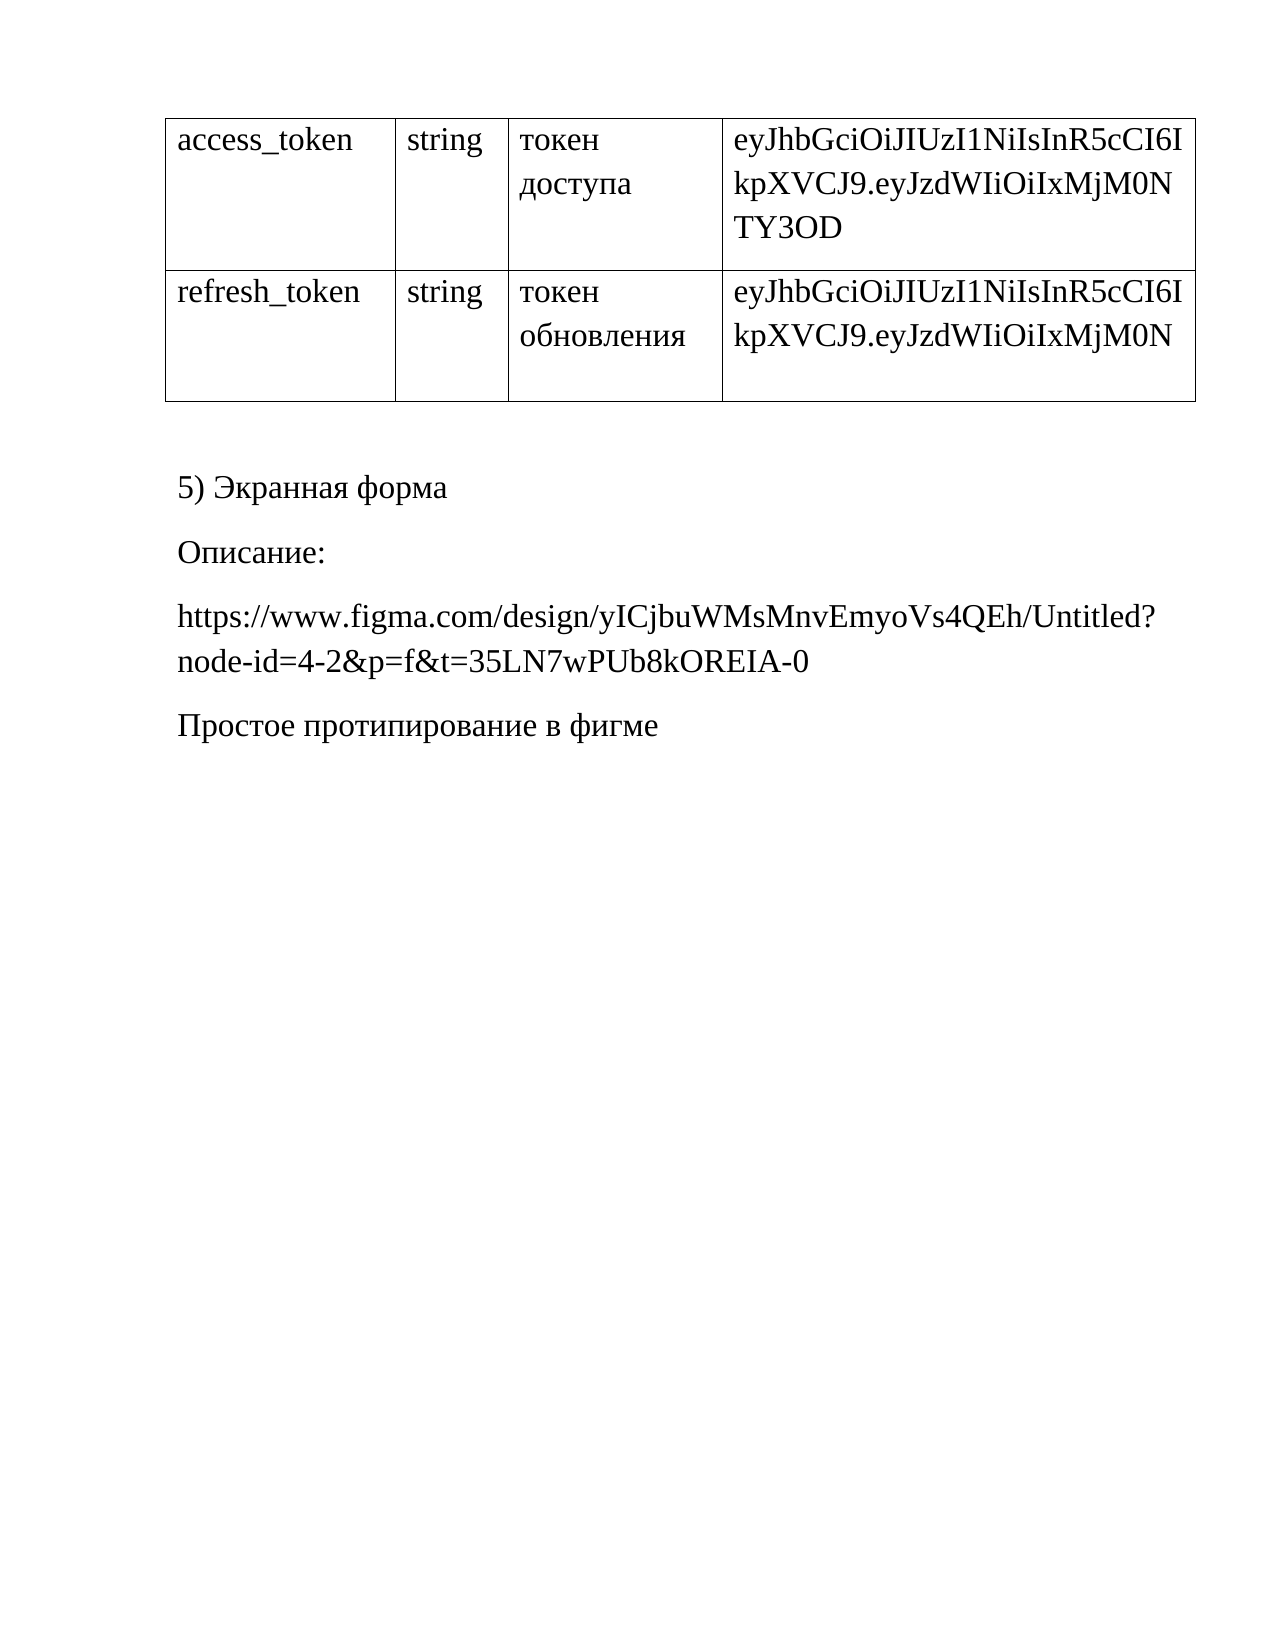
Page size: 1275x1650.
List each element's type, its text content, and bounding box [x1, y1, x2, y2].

table_cell токен обновления [509, 271, 722, 401]
text Простое протипирование в фигме [177, 706, 1186, 744]
table_cell refresh_token [166, 271, 395, 401]
table_cell string [396, 119, 508, 270]
text Описание: [177, 532, 1186, 570]
table_cell string [396, 271, 508, 401]
text 5) Экранная форма [177, 467, 1186, 505]
table_cell eyJhbGciOiJIUzI1NiIsInR5cCI6IkpXVCJ9.eyJzdWIiOiIxMjM0N [723, 271, 1195, 401]
table_cell eyJhbGciOiJIUzI1NiIsInR5cCI6IkpXVCJ9.eyJzdWIiOiIxMjM0NTY3OD [723, 119, 1195, 270]
table_cell access_token [166, 119, 395, 270]
table_cell токен доступа [509, 119, 722, 270]
text https://www.figma.com/design/yICjbuWMsMnvEmyoVs4QEh/Untitled?node-id=4-2&p=f&t=35LN7wPUb8kOREIA-0 [177, 597, 1186, 679]
